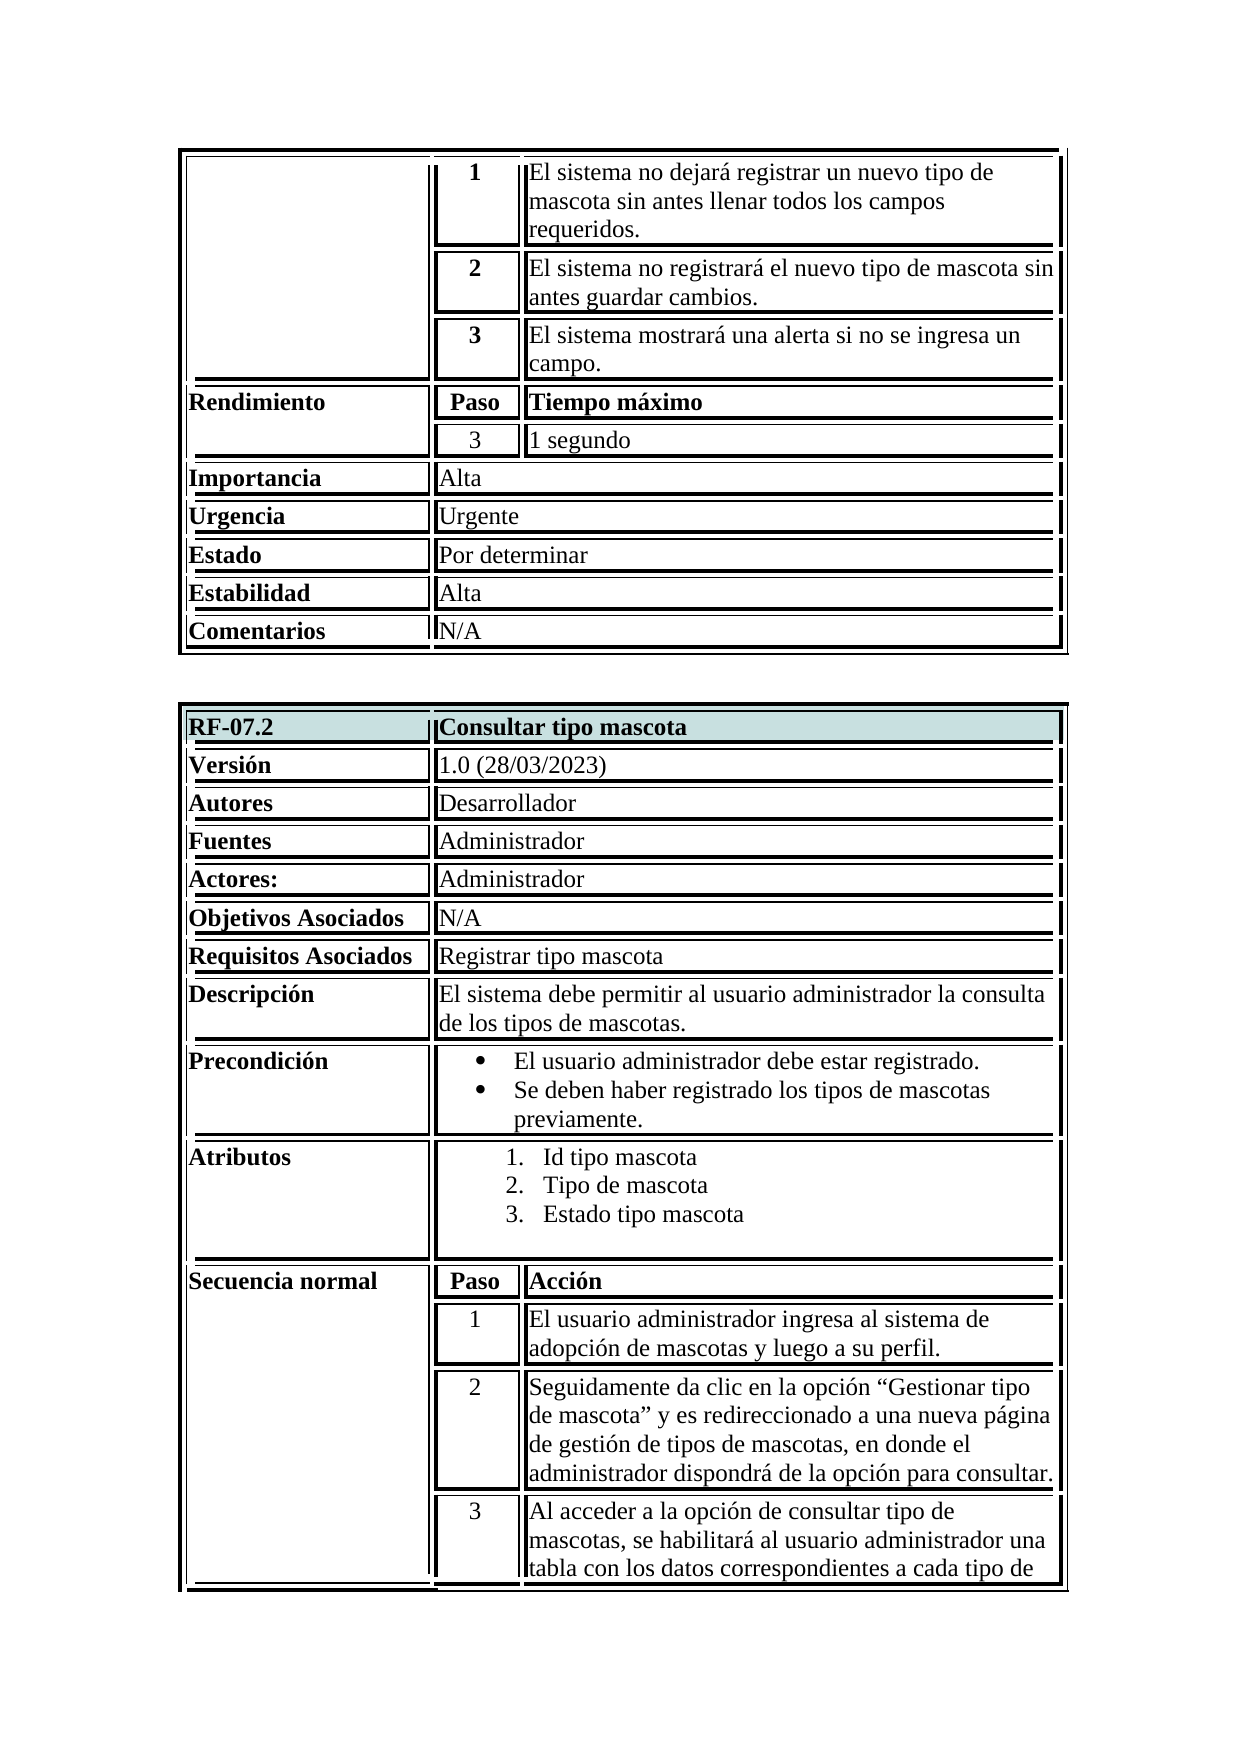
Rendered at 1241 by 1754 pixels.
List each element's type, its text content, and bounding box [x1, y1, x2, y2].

table_cell Por determinar [433, 530, 1064, 568]
table_cell Estado [183, 530, 433, 568]
table_cell Registrar tipo mascota [433, 931, 1064, 970]
table_cell Id tipo mascota Tipo de mascota Estado tipo mascota [433, 1133, 1064, 1257]
table_cell 1 [433, 152, 523, 243]
table_cell El usuario administrador ingresa al sistema de adopción de mascotas y luego a su perfil. [523, 1295, 1064, 1362]
table_cell Versión [183, 740, 433, 778]
table_cell El usuario administrador debe estar registrado. Se deben haber registrado los tipos de mascotas previamente. [433, 1037, 1064, 1132]
table_cell Comentarios [183, 607, 433, 645]
table_cell 3 [433, 1487, 523, 1582]
table_cell Fuentes [183, 817, 433, 855]
table_cell Atributos [183, 1133, 433, 1257]
table_cell 2 [433, 1362, 523, 1487]
table_cell 3 [433, 310, 523, 377]
table_cell Requisitos Asociados [183, 931, 433, 970]
table_cell Importancia [183, 454, 433, 492]
table_cell N/A [433, 893, 1064, 931]
table_cell El sistema no registrará el nuevo tipo de mascota sin antes guardar cambios. [523, 243, 1064, 310]
table_cell Alta [433, 569, 1064, 607]
table_cell Actores: [183, 855, 433, 893]
table_cell N/A [433, 607, 1064, 645]
table_cell Acción [523, 1257, 1064, 1295]
table_cell 1.0 (28/03/2023) [433, 740, 1064, 778]
table_cell El sistema debe permitir al usuario administrador la consulta de los tipos de mascotas. [433, 970, 1064, 1037]
table_cell Estabilidad [183, 569, 433, 607]
table_cell Rendimiento [183, 377, 433, 454]
table_header Consultar tipo mascota [433, 706, 1064, 740]
table_cell Desarrollador [433, 779, 1064, 817]
table_cell 1 segundo [523, 416, 1064, 454]
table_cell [523, 1487, 1064, 1582]
table_cell Paso [433, 377, 523, 416]
table_cell Objetivos Asociados [183, 893, 433, 931]
table_header RF-07.2 [183, 706, 433, 740]
table_cell El sistema mostrará una alerta si no se ingresa un campo. [523, 310, 1064, 377]
table_cell Secuencia normal [183, 1257, 433, 1582]
table_cell Precondición [183, 1037, 433, 1132]
table_cell El sistema no dejará registrar un nuevo tipo de mascota sin antes llenar todos los campos requeridos. [523, 148, 1064, 243]
table_cell 1 [433, 1295, 523, 1362]
table_cell Autores [183, 779, 433, 817]
table_cell 3 [433, 416, 523, 454]
table_cell Excepciones [183, 152, 433, 377]
table_cell Alta [433, 454, 1064, 492]
table_cell 2 [433, 243, 523, 310]
table_cell Administrador [433, 855, 1064, 893]
table_cell Urgente [433, 492, 1064, 530]
table_cell Seguidamente da clic en la opción “Gestionar tipo de mascota” y es redireccionado a una nueva página de gestión de tipos de mascotas, en donde el administrador dispondrá de la opción para consultar. [523, 1362, 1064, 1487]
table_cell Administrador [433, 817, 1064, 855]
table_cell Paso [433, 1258, 523, 1295]
table_cell Urgencia [183, 492, 433, 530]
table_cell Descripción [183, 970, 433, 1037]
table_cell Tiempo máximo [523, 377, 1064, 416]
